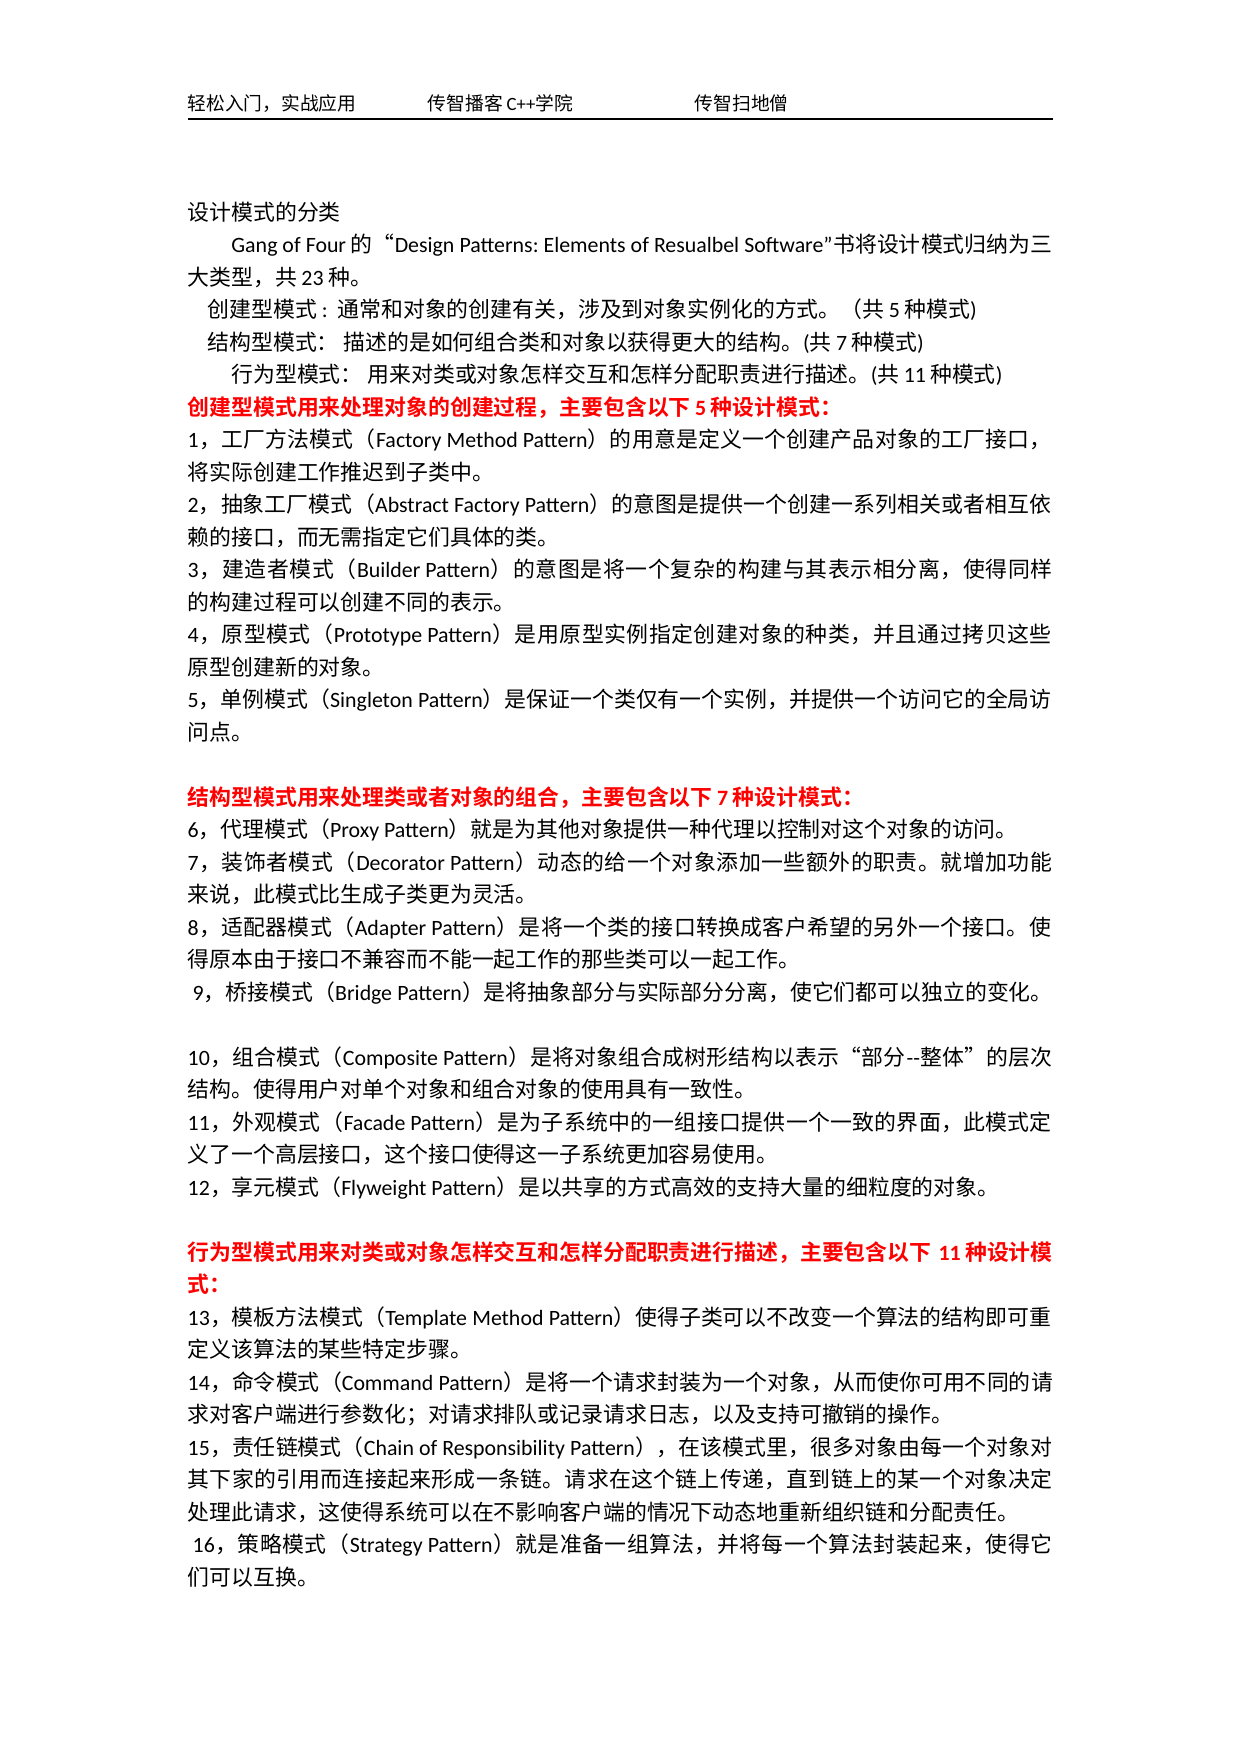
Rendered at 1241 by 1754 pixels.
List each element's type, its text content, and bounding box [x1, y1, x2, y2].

text 结构型模式： 描述的是如何组合类和对象以获得更大的结构。(共7种模式) [187, 324, 1053, 357]
text 10，组合模式（Composite Pattern）是将对象组合成树形结构以表示“部分--整体”的层次结构。使得用户对单个对象和组合对象的使用具有一致性。 [187, 1039, 1053, 1104]
text 13，模板方法模式（Template Method Pattern）使得子类可以不改变一个算法的结构即可重定义该算法的某些特定步骤。 [187, 1299, 1053, 1364]
text 6，代理模式（Proxy Pattern）就是为其他对象提供一种代理以控制对这个对象的访问。 [187, 812, 1053, 844]
text 创建型模式用来处理对象的创建过程，主要包含以下5种设计模式： [187, 389, 1053, 422]
text 16，策略模式（Strategy Pattern）就是准备一组算法，并将每一个算法封装起来，使得它们可以互换。 [187, 1527, 1053, 1592]
text 9，桥接模式（Bridge Pattern）是将抽象部分与实际部分分离，使它们都可以独立的变化。 [187, 974, 1053, 1007]
text 创建型模式 : 通常和对象的创建有关，涉及到对象实例化的方式。（共5种模式) [187, 292, 1053, 324]
text 14，命令模式（Command Pattern）是将一个请求封装为一个对象，从而使你可用不同的请求对客户端进行参数化；对请求排队或记录请求日志，以及支持可撤销的操作。 [187, 1364, 1053, 1429]
text 12，享元模式（Flyweight Pattern）是以共享的方式高效的支持大量的细粒度的对象。 [187, 1169, 1053, 1202]
text 15，责任链模式（Chain of Responsibility Pattern），在该模式里，很多对象由每一个对象对其下家的引用而连接起来形成一条链。请求在这个链上传递，直到链上的某一个对象决定处理此请求，这使得系统可以在不影响客户端的情况下动态地重新组织链和分配责任。 [187, 1429, 1053, 1527]
text 行为型模式用来对类或对象怎样交互和怎样分配职责进行描述，主要包含以下11种设计模式： [187, 1234, 1053, 1299]
text 行为型模式： 用来对类或对象怎样交互和怎样分配职责进行描述。(共11种模式) [187, 357, 1053, 389]
text 8，适配器模式（Adapter Pattern）是将一个类的接口转换成客户希望的另外一个接口。使得原本由于接口不兼容而不能一起工作的那些类可以一起工作。 [187, 909, 1053, 974]
text 4，原型模式（Prototype Pattern）是用原型实例指定创建对象的种类，并且通过拷贝这些原型创建新的对象。 [187, 617, 1053, 682]
text 3，建造者模式（Builder Pattern）的意图是将一个复杂的构建与其表示相分离，使得同样的构建过程可以创建不同的表示。 [187, 552, 1053, 617]
text 11，外观模式（Facade Pattern）是为子系统中的一组接口提供一个一致的界面，此模式定义了一个高层接口，这个接口使得这一子系统更加容易使用。 [187, 1104, 1053, 1169]
text Gang of Four的“Design Patterns: Elements of Resualbel Software”书将设计模式归纳为三大类型，共23种。 [187, 227, 1053, 292]
text 设计模式的分类 [187, 194, 1053, 227]
text 1，工厂方法模式（Factory Method Pattern）的用意是定义一个创建产品对象的工厂接口，将实际创建工作推迟到子类中。 [187, 422, 1053, 487]
text 2，抽象工厂模式（Abstract Factory Pattern）的意图是提供一个创建一系列相关或者相互依赖的接口，而无需指定它们具体的类。 [187, 487, 1053, 552]
text 5，单例模式（Singleton Pattern）是保证一个类仅有一个实例，并提供一个访问它的全局访问点。 [187, 682, 1053, 747]
text 7，装饰者模式（Decorator Pattern）动态的给一个对象添加一些额外的职责。就增加功能来说，此模式比生成子类更为灵活。 [187, 844, 1053, 909]
text 结构型模式用来处理类或者对象的组合，主要包含以下7种设计模式： [187, 779, 1053, 812]
